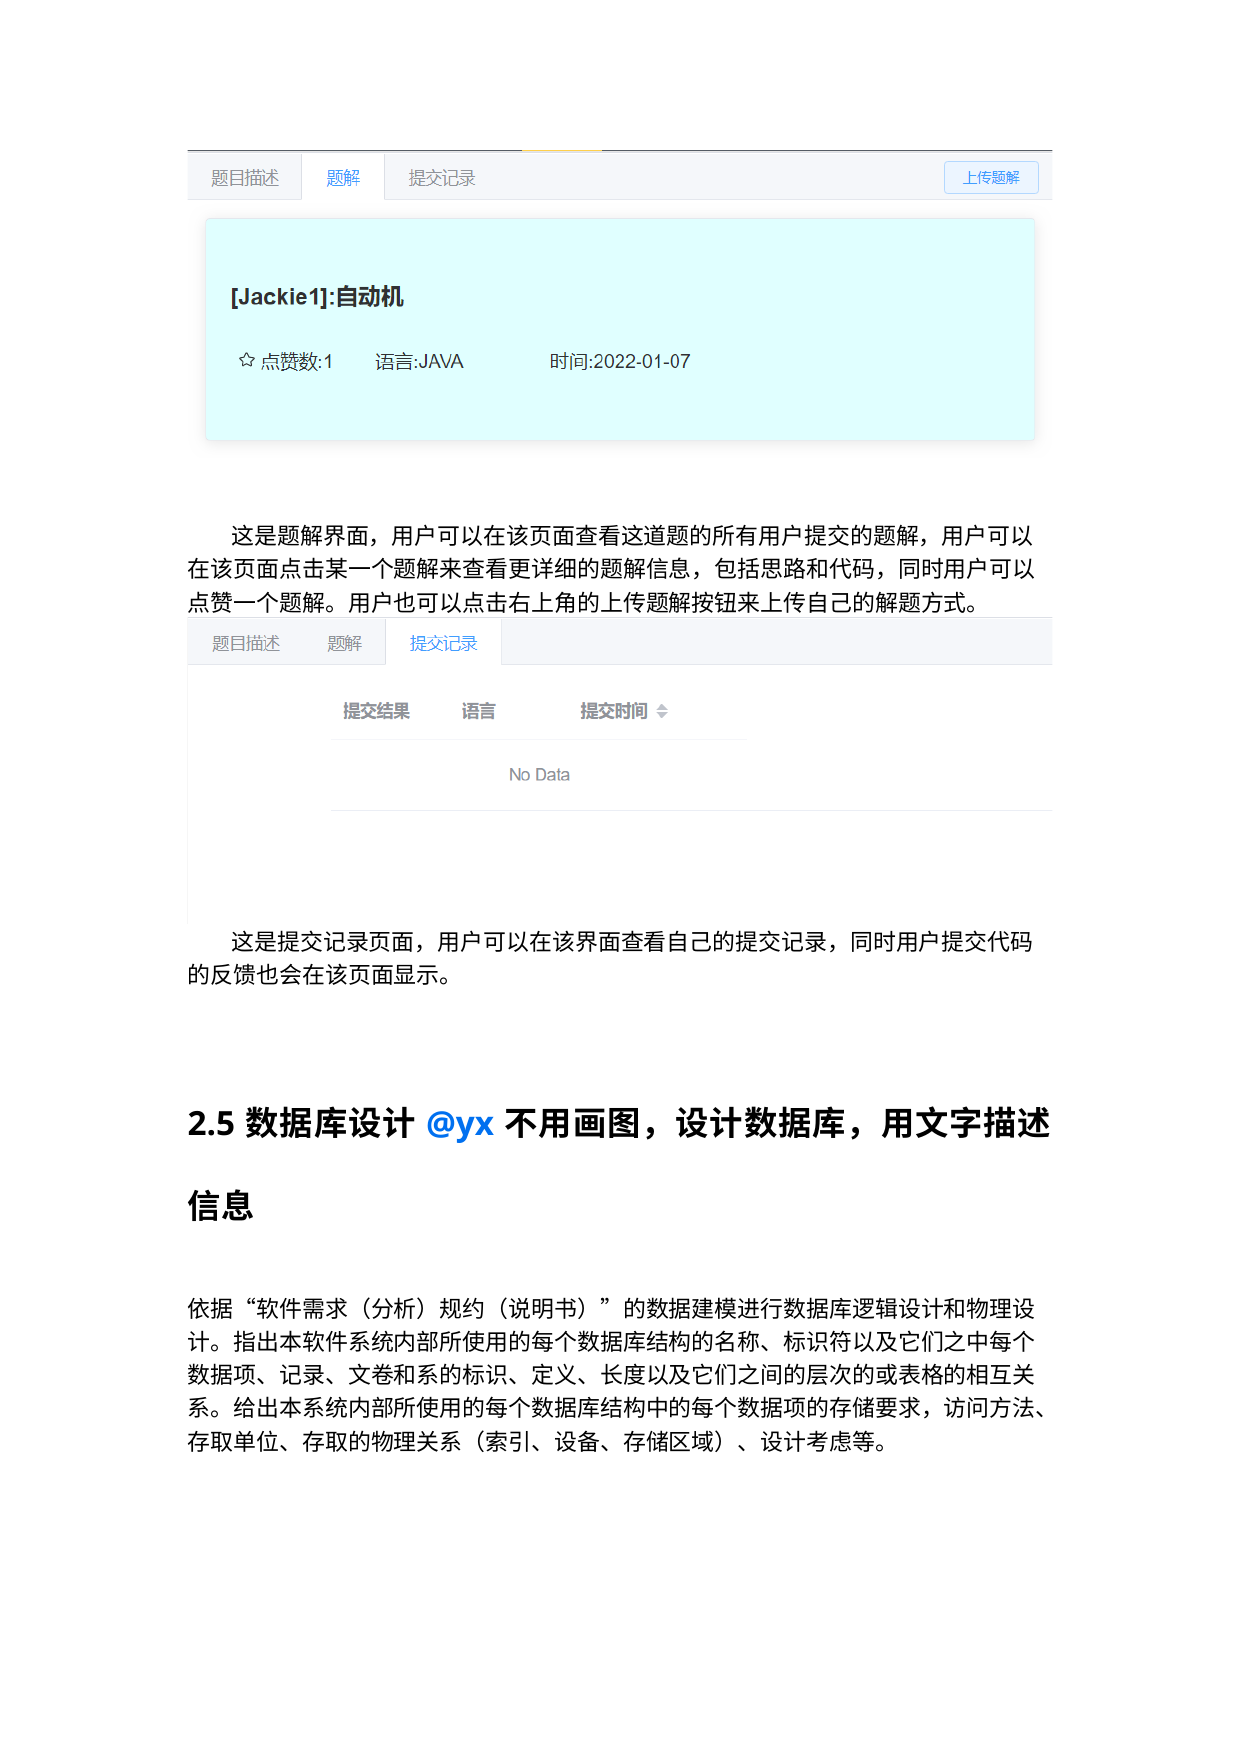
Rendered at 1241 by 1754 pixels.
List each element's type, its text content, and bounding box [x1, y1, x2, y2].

subtitle 2.5 数据库设计 @yx 不用画图，设计数据库，用文字描述信息 [187, 1096, 1053, 1228]
text 这是题解界面，用户可以在该页面查看这道题的所有用户提交的题解，用户可以在该页面点击某一个题解来查看更详细的题解信息，包括思路和代码，同时用户可以点赞一个题解。用户也可以点击右上角的上传题解按钮来上传自己的解题方式。 [187, 518, 1053, 617]
picture [187, 617, 1053, 924]
picture [187, 150, 1053, 518]
text 依据“软件需求（分析）规约（说明书）”的数据建模进行数据库逻辑设计和物理设计。指出本软件系统内部所使用的每个数据库结构的名称、标识符以及它们之中每个数据项、记录、文卷和系的标识、定义、长度以及它们之间的层次的或表格的相互关系。给出本系统内部所使用的每个数据库结构中的每个数据项的存储要求，访问方法、存取单位、存取的物理关系（索引、设备、存储区域）、设计考虑等。 [187, 1290, 1053, 1457]
text 这是提交记录页面，用户可以在该界面查看自己的提交记录，同时用户提交代码的反馈也会在该页面显示。 [187, 924, 1053, 990]
